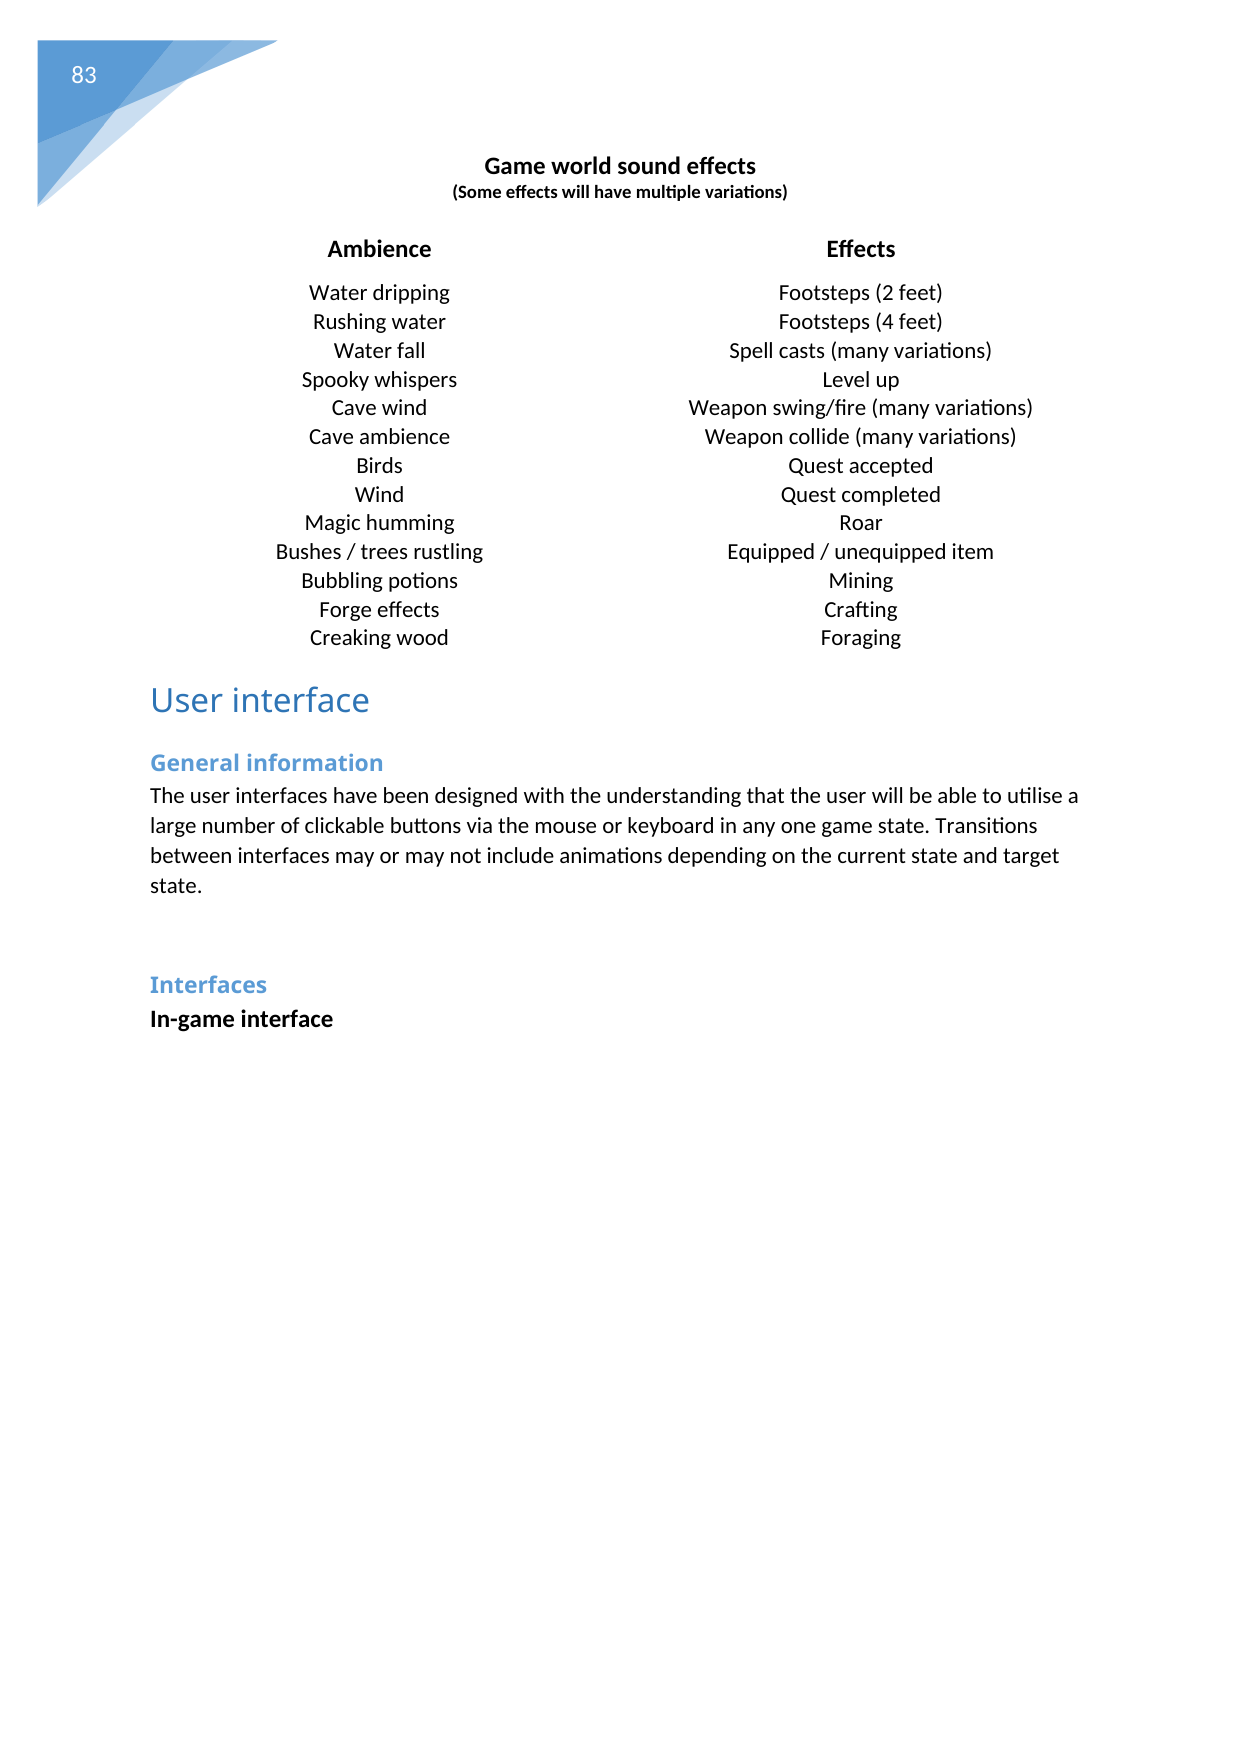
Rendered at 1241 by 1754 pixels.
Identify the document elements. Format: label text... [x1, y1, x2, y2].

table_cell Footsteps (4 feet) [620, 307, 1101, 336]
table_cell Bushes / trees rustling [139, 537, 620, 566]
subtitle User interface [150, 677, 1090, 723]
table_cell Birds [139, 451, 620, 480]
text The user interfaces have been designed with the understanding that the user will be able to utilise a large number of clickable buttons via the mouse or keyboard in any one game state. Transitions between interfaces may or may not include animations depending on the current state and target state. [150, 781, 1090, 899]
text In-game interface [150, 1003, 1090, 1033]
picture [37, 40, 279, 209]
table_cell Cave ambience [139, 422, 620, 451]
table_cell Ambience [139, 233, 620, 278]
subtitle Interfaces [150, 969, 1090, 1001]
table_cell Water fall [139, 336, 620, 365]
table_cell Cave wind [139, 394, 620, 422]
table_cell Wind [139, 480, 620, 508]
table_cell Water dripping [139, 279, 620, 307]
table_cell Level up [620, 365, 1101, 393]
table_cell Rushing water [139, 307, 620, 336]
table_cell Crafting [620, 595, 1101, 623]
table_cell Footsteps (2 feet) [620, 279, 1101, 307]
table_cell Effects [620, 233, 1101, 278]
table_cell Equipped / unequipped item [620, 537, 1101, 566]
table_cell Quest completed [620, 480, 1101, 508]
table_cell Spell casts (many variations) [620, 336, 1101, 365]
subtitle General information [150, 747, 1090, 778]
table_cell Creaking wood [139, 624, 620, 652]
table_cell Mining [620, 566, 1101, 595]
table_cell Weapon swing/fire (many variations) [620, 394, 1101, 422]
table_cell Spooky whispers [139, 365, 620, 393]
table_cell Quest accepted [620, 451, 1101, 480]
table_cell Forge effects [139, 595, 620, 623]
table_cell Weapon collide (many variations) [620, 422, 1101, 451]
table_cell Magic humming [139, 509, 620, 537]
table_header Game world sound effects (Some effects will have multiple variations) [139, 150, 1101, 233]
table_cell Foraging [620, 624, 1101, 652]
table_cell Bubbling potions [139, 566, 620, 595]
table_cell Roar [620, 509, 1101, 537]
